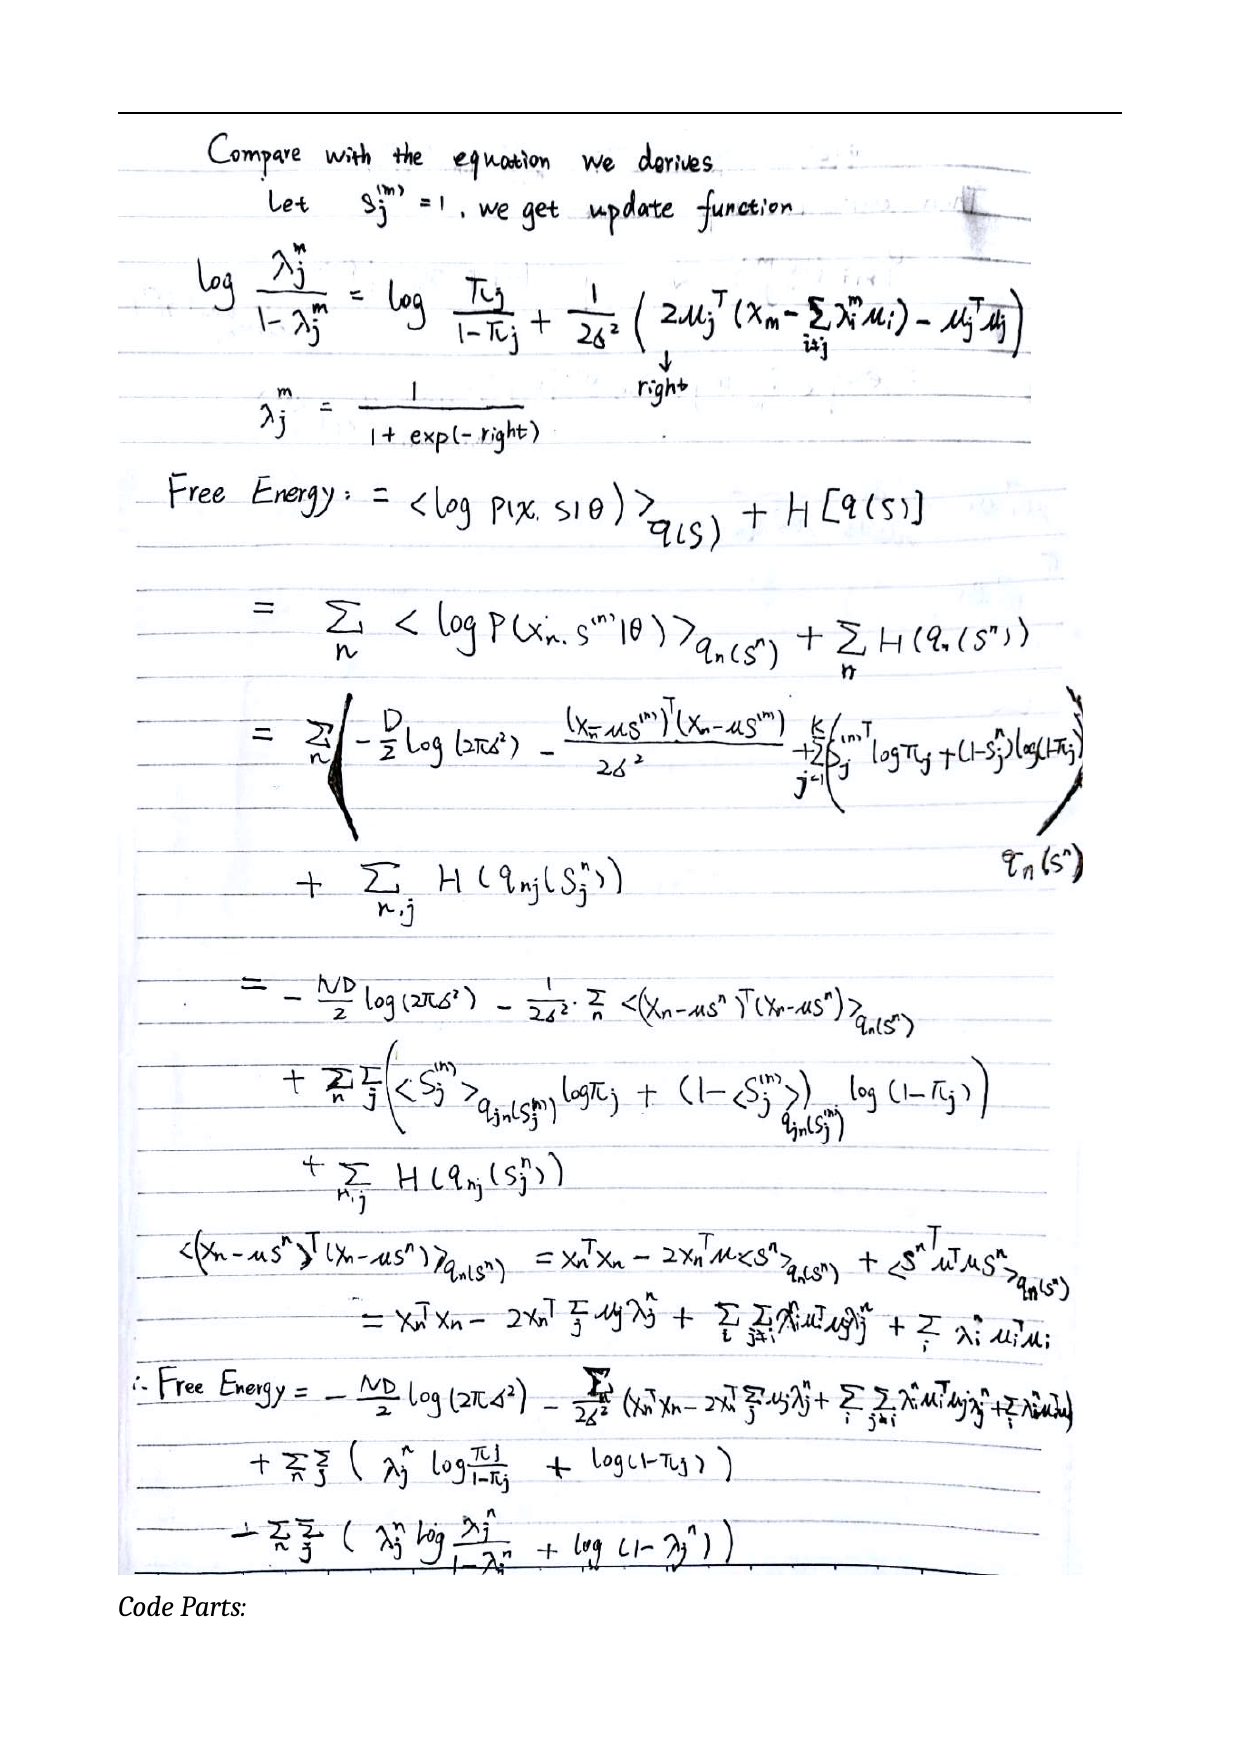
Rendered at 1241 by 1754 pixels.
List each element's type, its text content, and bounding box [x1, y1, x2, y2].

text Code Parts: [118, 1590, 1122, 1624]
picture [118, 129, 1031, 462]
picture [118, 469, 1083, 1575]
